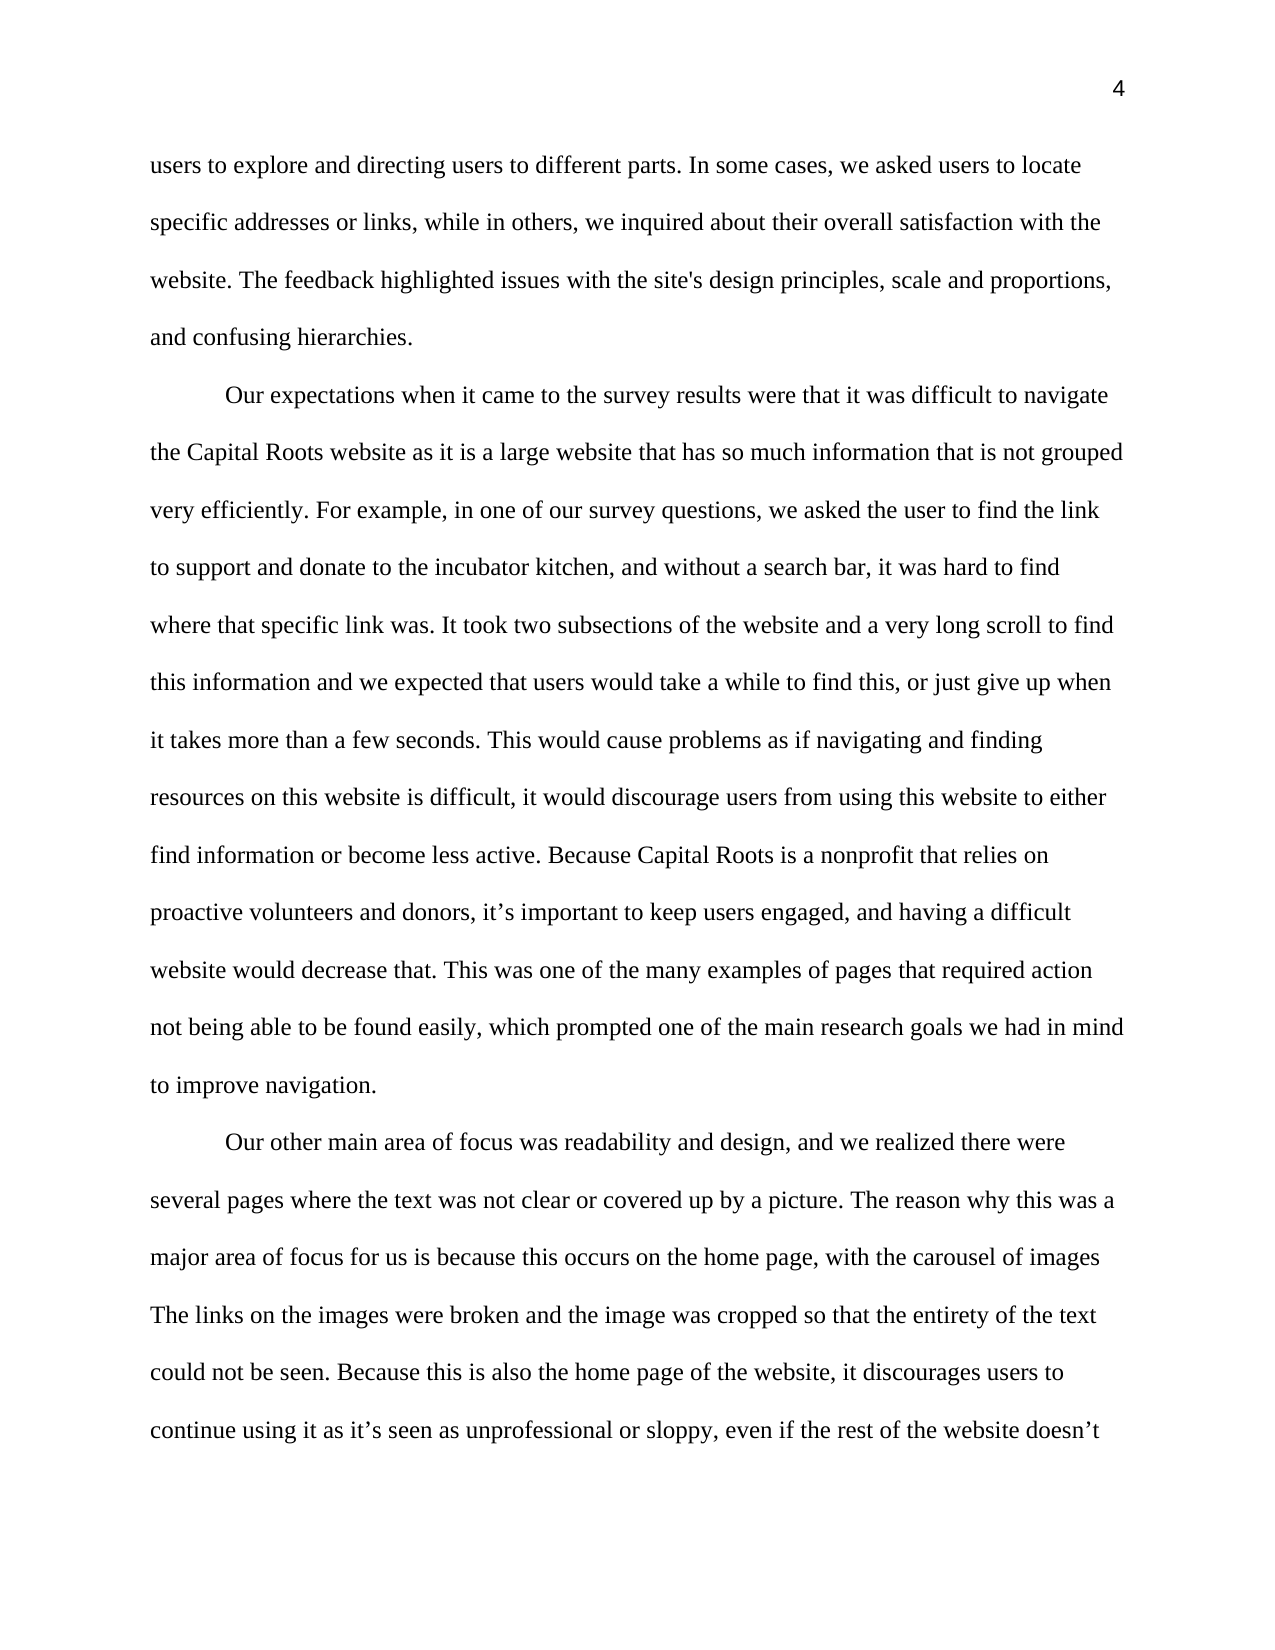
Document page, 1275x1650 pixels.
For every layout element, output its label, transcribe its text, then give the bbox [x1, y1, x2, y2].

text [150, 150, 1125, 351]
text Our expectations when it came to the survey results were that it was difficult to navigate the Capital Roots website as it is a large website that has so much information that is not grouped very efficiently. For example, in one of our survey questions, we asked the user to find the link to support and donate to the incubator kitchen, and without a search bar, it was hard to find where that specific link was. It took two subsections of the website and a very long scroll to find this information and we expected that users would take a while to find this, or just give up when it takes more than a few seconds. This would cause problems as if navigating and finding resources on this website is difficult, it would discourage users from using this website to either find information or become less active. Because Capital Roots is a nonprofit that relies on proactive volunteers and donors, it’s important to keep users engaged, and having a difficult website would decrease that. This was one of the many examples of pages that required action not being able to be found easily, which prompted one of the main research goals we had in mind to improve navigation. [150, 380, 1125, 1099]
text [150, 1127, 1125, 1444]
